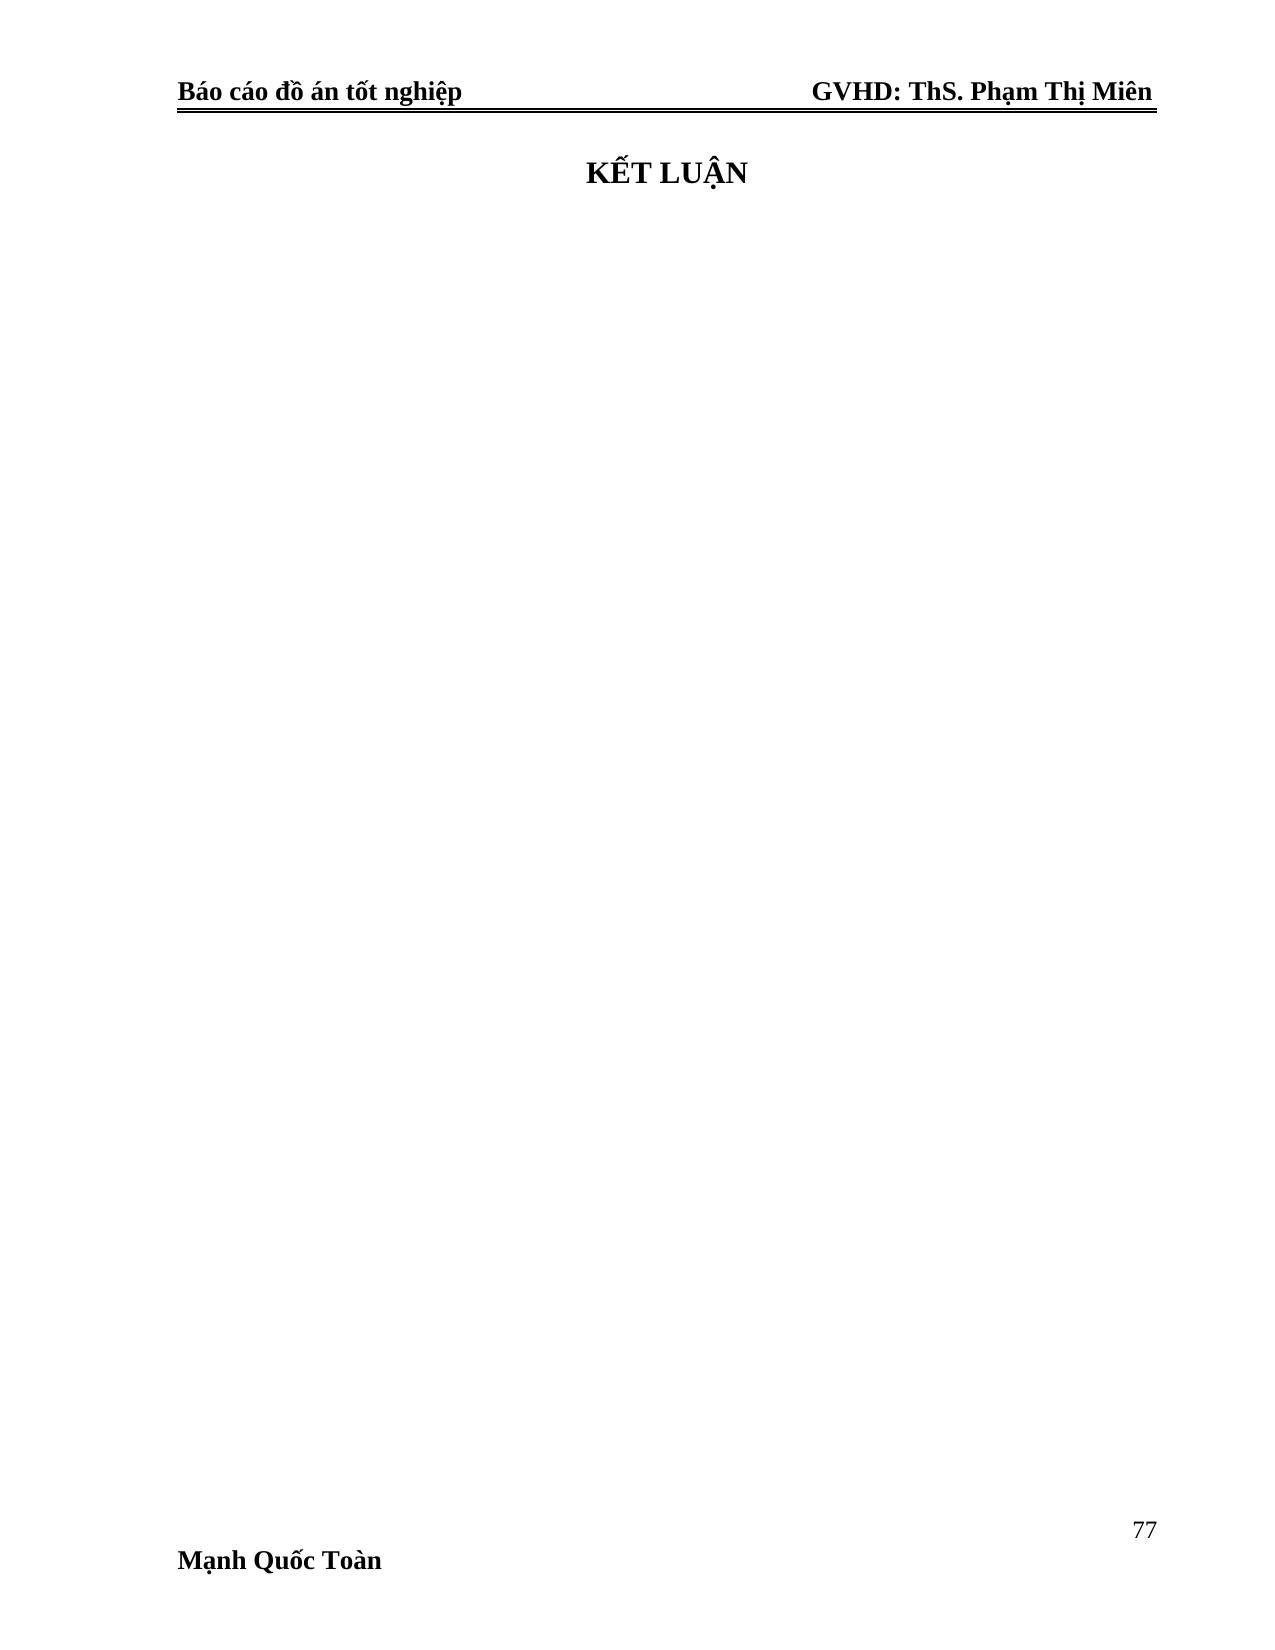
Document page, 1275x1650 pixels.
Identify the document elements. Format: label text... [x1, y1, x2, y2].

text KẾT LUẬN [177, 154, 1157, 190]
